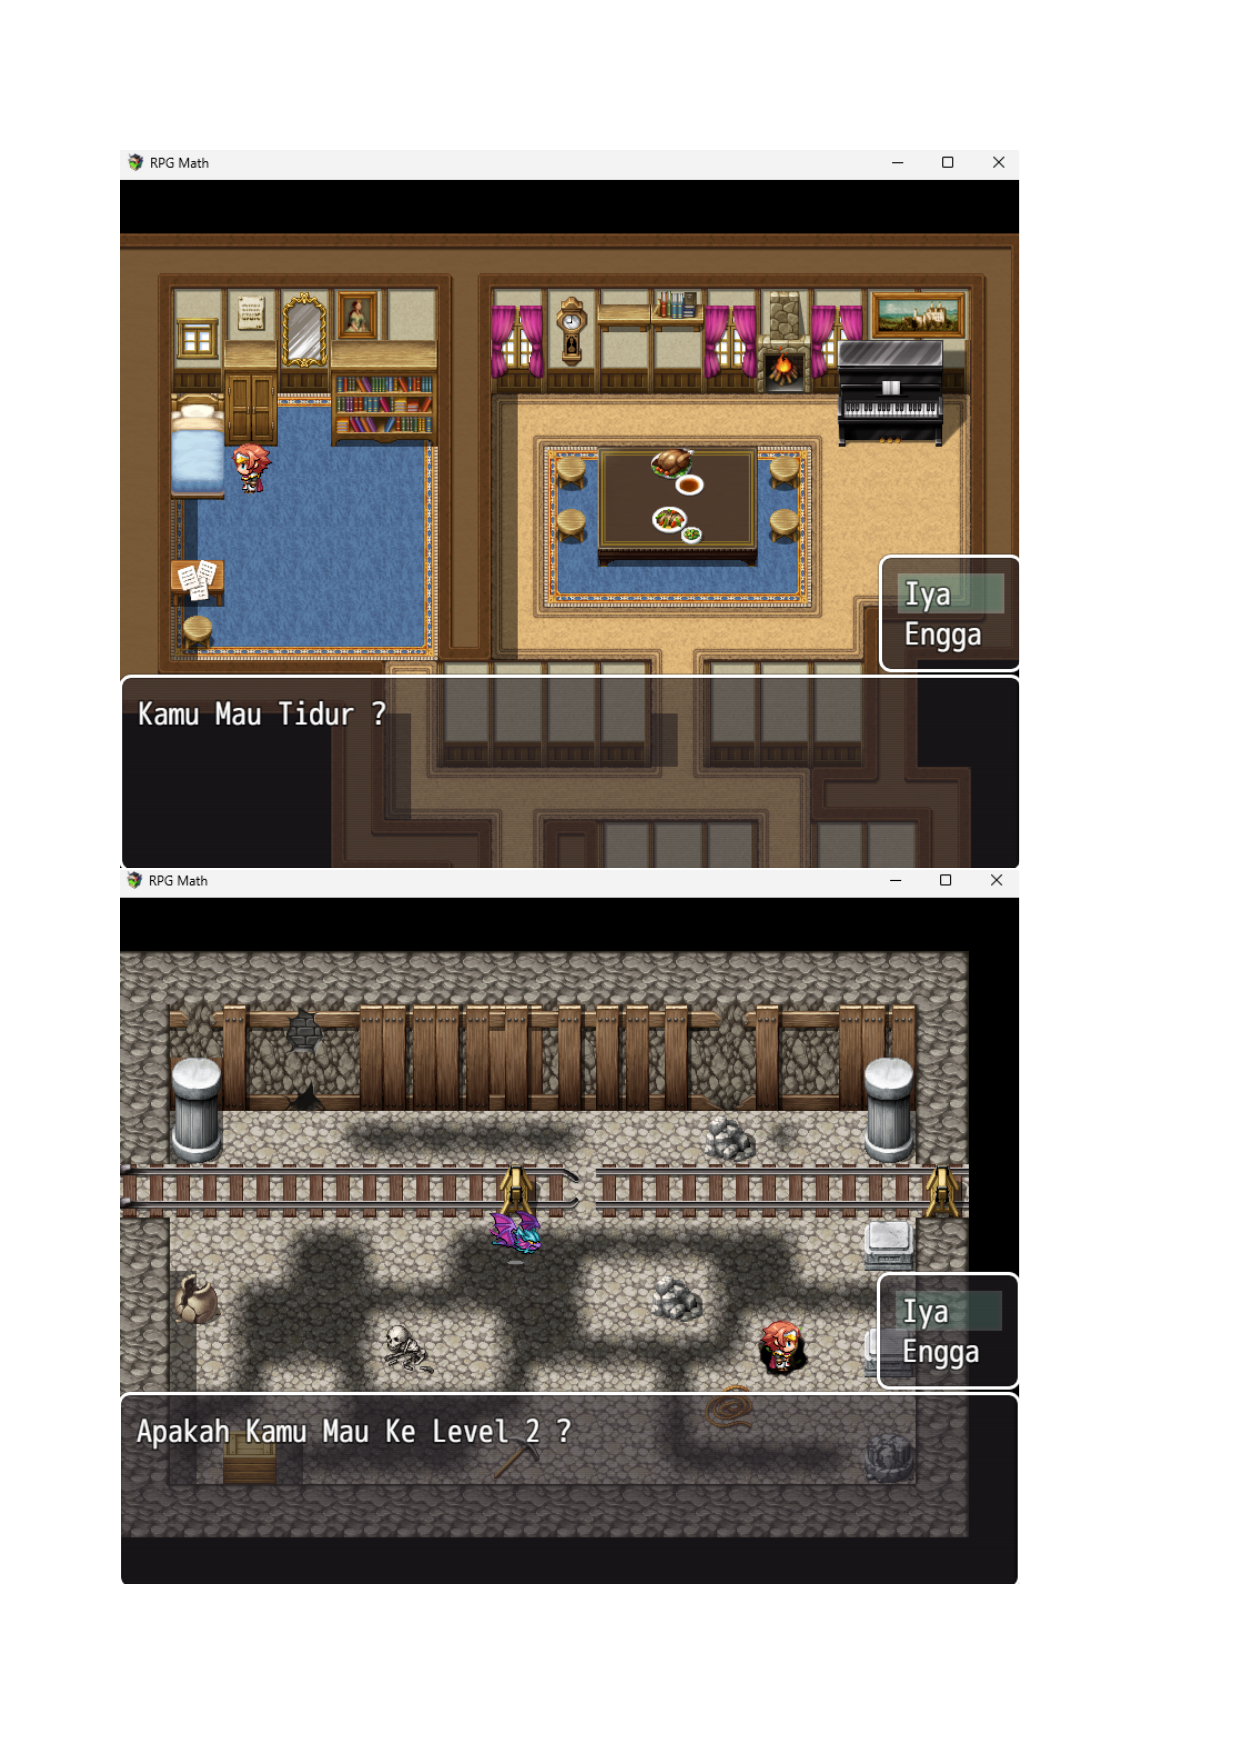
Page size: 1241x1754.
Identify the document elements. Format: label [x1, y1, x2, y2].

picture [120, 150, 1020, 868]
picture [120, 870, 1020, 1584]
